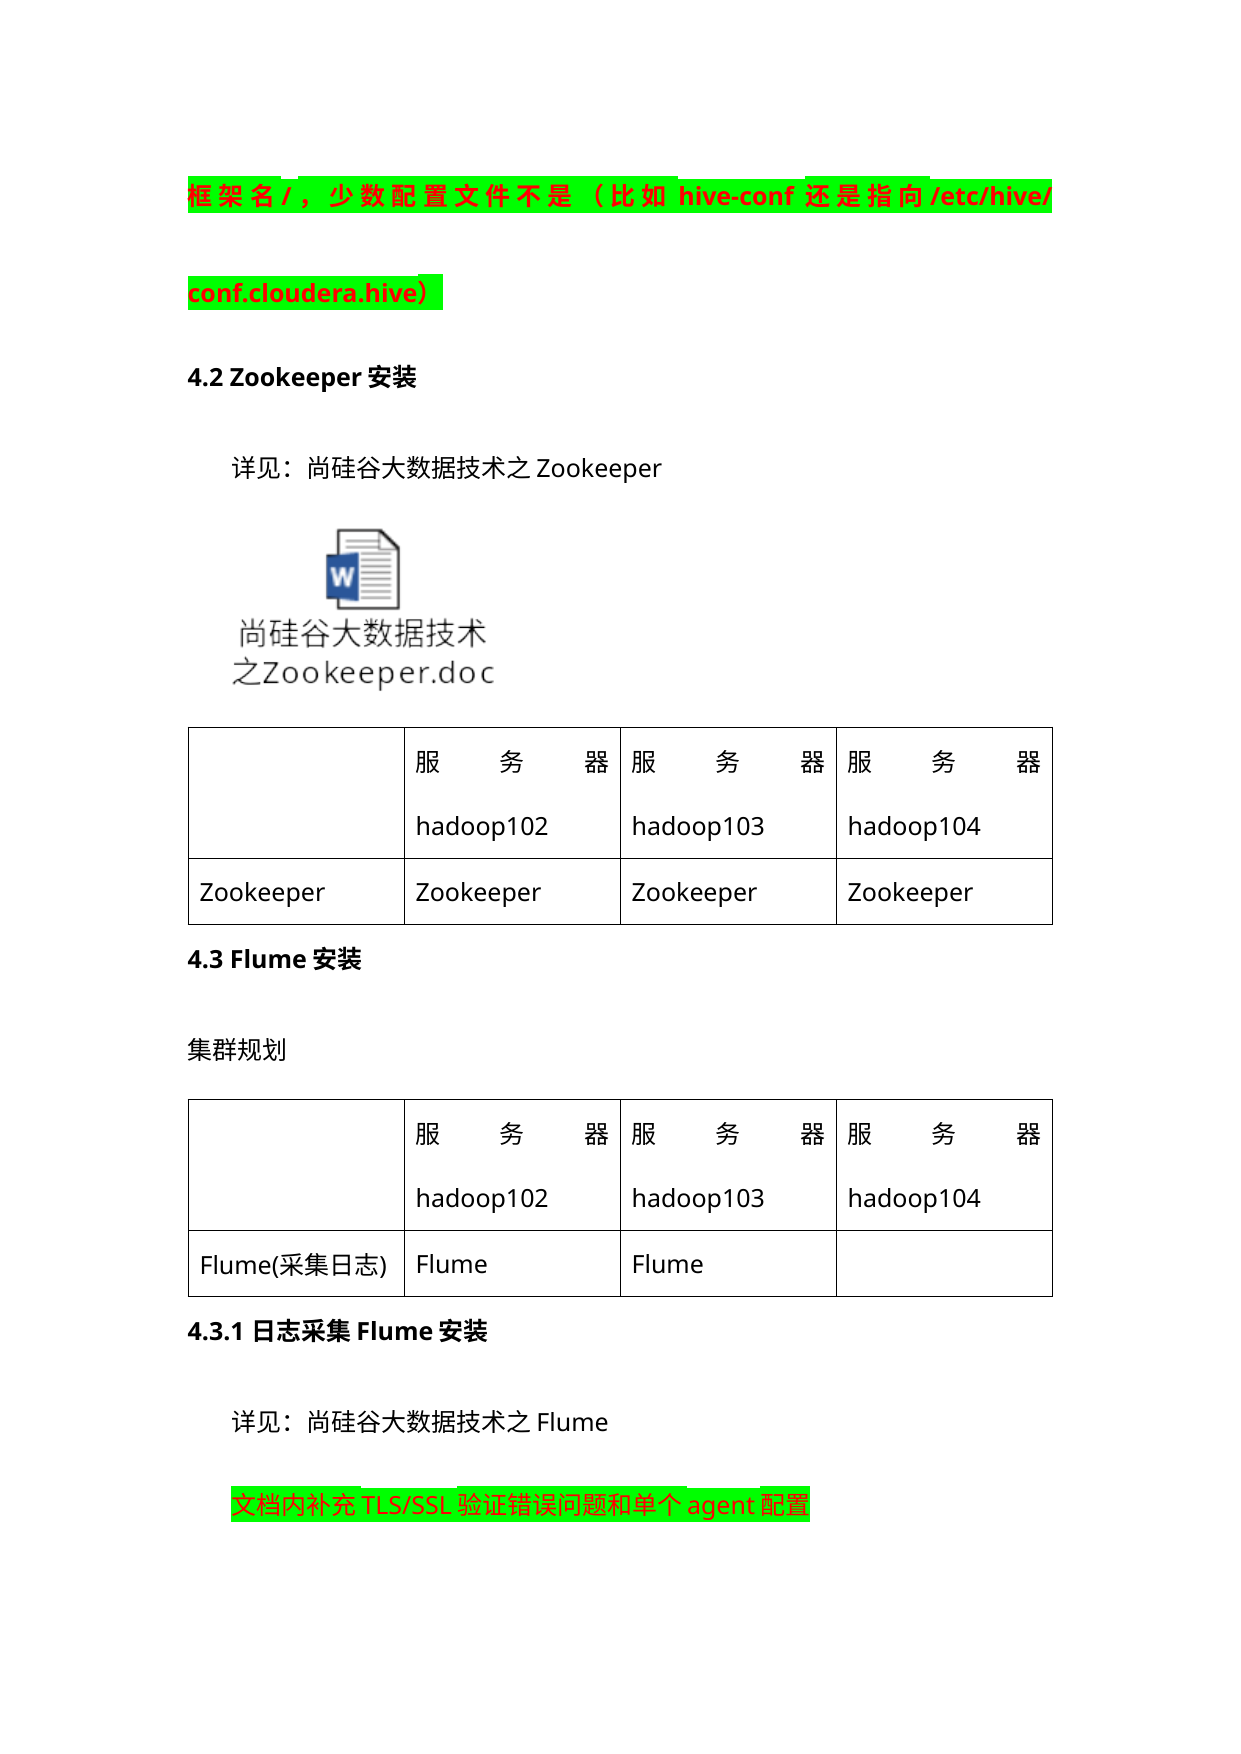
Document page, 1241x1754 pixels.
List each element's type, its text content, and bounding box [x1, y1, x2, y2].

table_header [189, 728, 404, 858]
subtitle 4.3 Flume安装 [187, 925, 1053, 990]
table_header 服务器hadoop102 [405, 728, 620, 858]
table_header 服务器hadoop103 [621, 1100, 836, 1230]
table_header [189, 1100, 404, 1230]
table_header 服务器hadoop104 [837, 728, 1052, 858]
table_header 服务器hadoop104 [837, 1100, 1052, 1230]
subtitle 4.2 Zookeeper安装 [187, 343, 1053, 408]
table_cell Zookeeper [405, 859, 620, 924]
table_cell Zookeeper [621, 859, 836, 924]
table_cell Flume [405, 1231, 620, 1296]
subtitle 4.3.1 日志采集Flume安装 [187, 1297, 1053, 1362]
text 详见：尚硅谷大数据技术之Zookeeper [187, 434, 1053, 499]
table_cell Flume [621, 1231, 836, 1296]
table_cell Flume(采集日志) [189, 1231, 404, 1296]
table_header 服务器hadoop102 [405, 1100, 620, 1230]
table_header 服务器hadoop103 [621, 728, 836, 858]
text 详见：尚硅谷大数据技术之Flume [187, 1388, 1053, 1453]
table_cell Zookeeper [837, 859, 1052, 924]
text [187, 162, 1053, 324]
table_cell [837, 1231, 1052, 1296]
text 文档内补充TLS/SSL验证错误问题和单个agent配置 [187, 1471, 1053, 1536]
table_cell Zookeeper [189, 859, 404, 924]
text 集群规划 [187, 1016, 1053, 1081]
